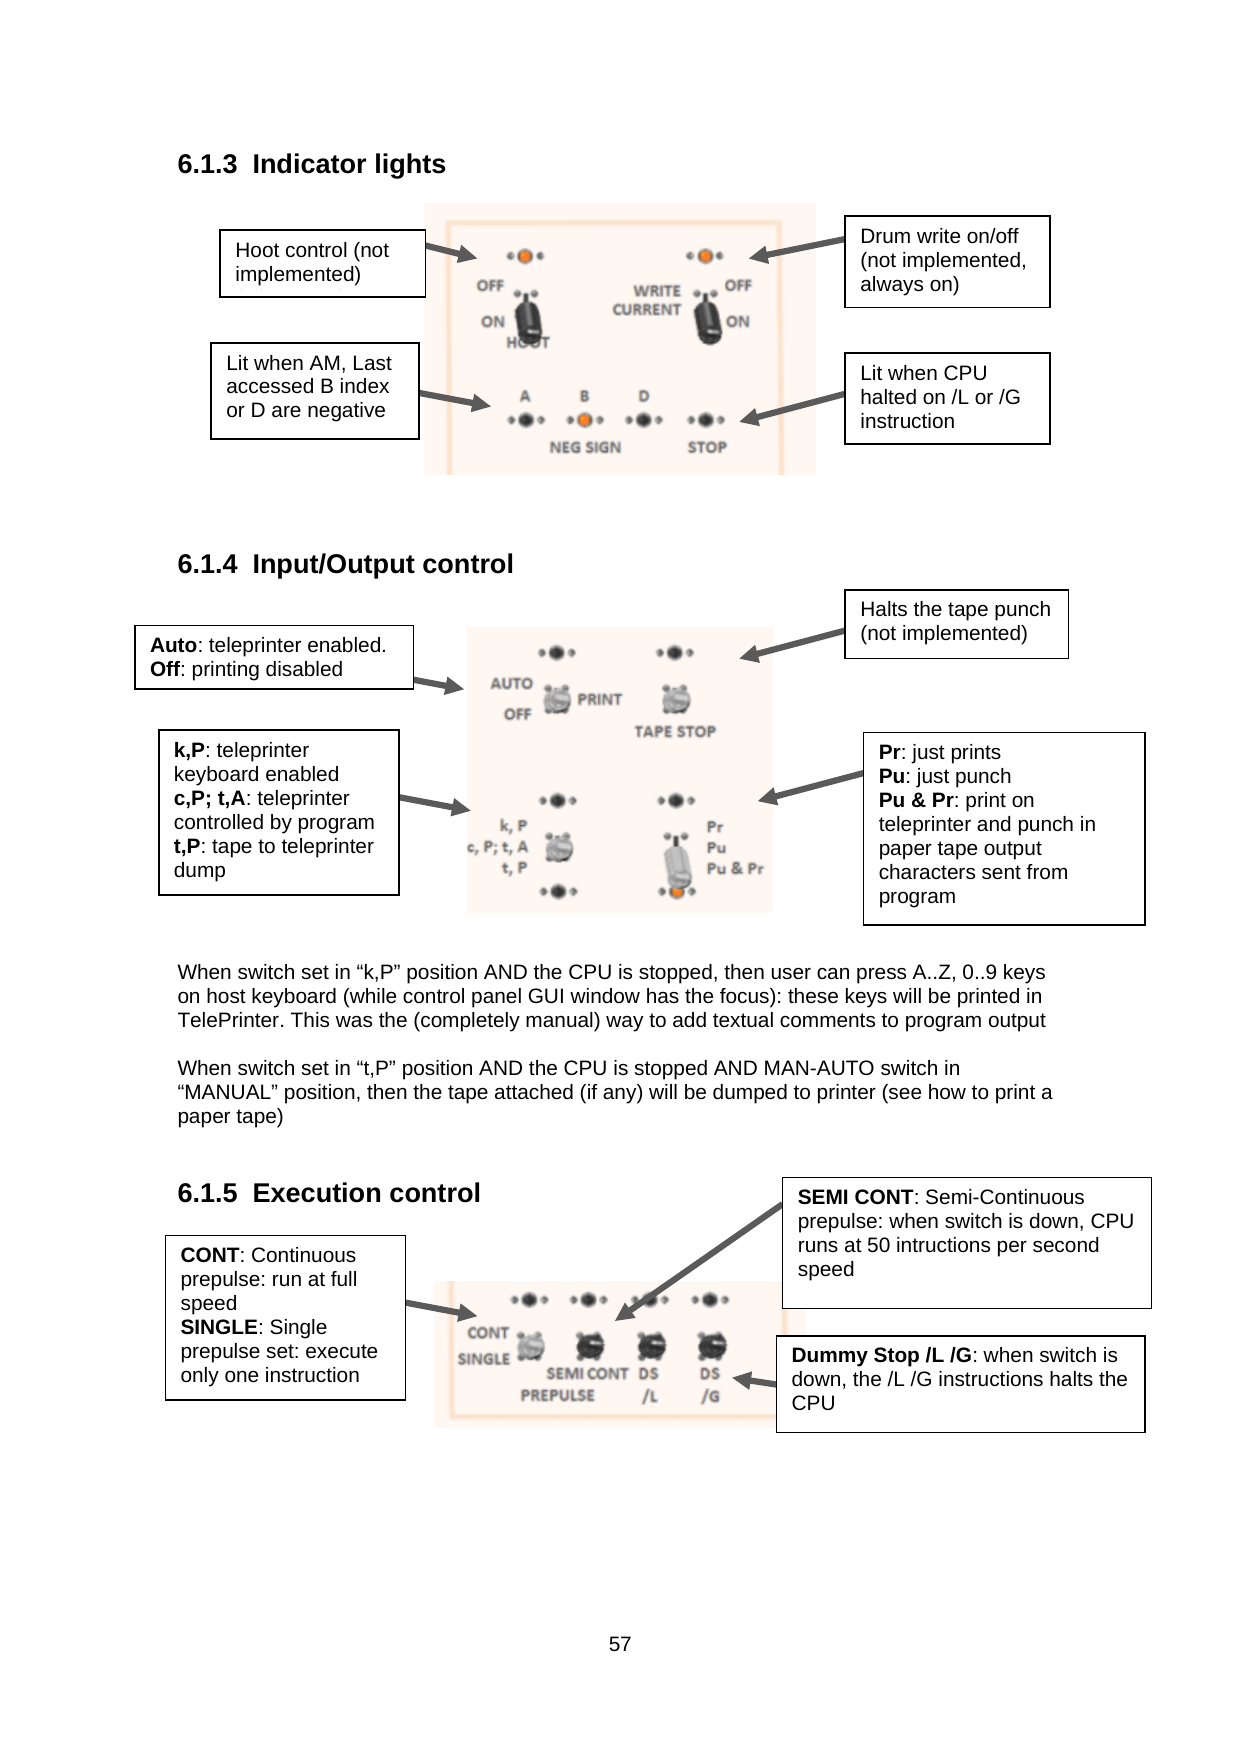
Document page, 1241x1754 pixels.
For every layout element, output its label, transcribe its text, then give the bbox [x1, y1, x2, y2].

picture [434, 1281, 807, 1428]
picture [467, 627, 774, 913]
picture [424, 203, 816, 475]
subtitle Execution control [177, 1177, 782, 1208]
subtitle Indicator lights [177, 148, 1063, 179]
text When switch set in “k,P” position AND the CPU is stopped, then user can press A..Z, 0..9 keys on host keyboard (while control panel GUI window has the focus): these keys will be printed in TelePrinter. This was the (completely manual) way to add textual comments to program output [177, 960, 1063, 1032]
text When switch set in “t,P” position AND the CPU is stopped AND MAN-AUTO switch in “MANUAL” position, then the tape attached (if any) will be dumped to printer (see how to print a paper tape) [177, 1056, 1063, 1128]
subtitle Input/Output control [177, 548, 1063, 579]
